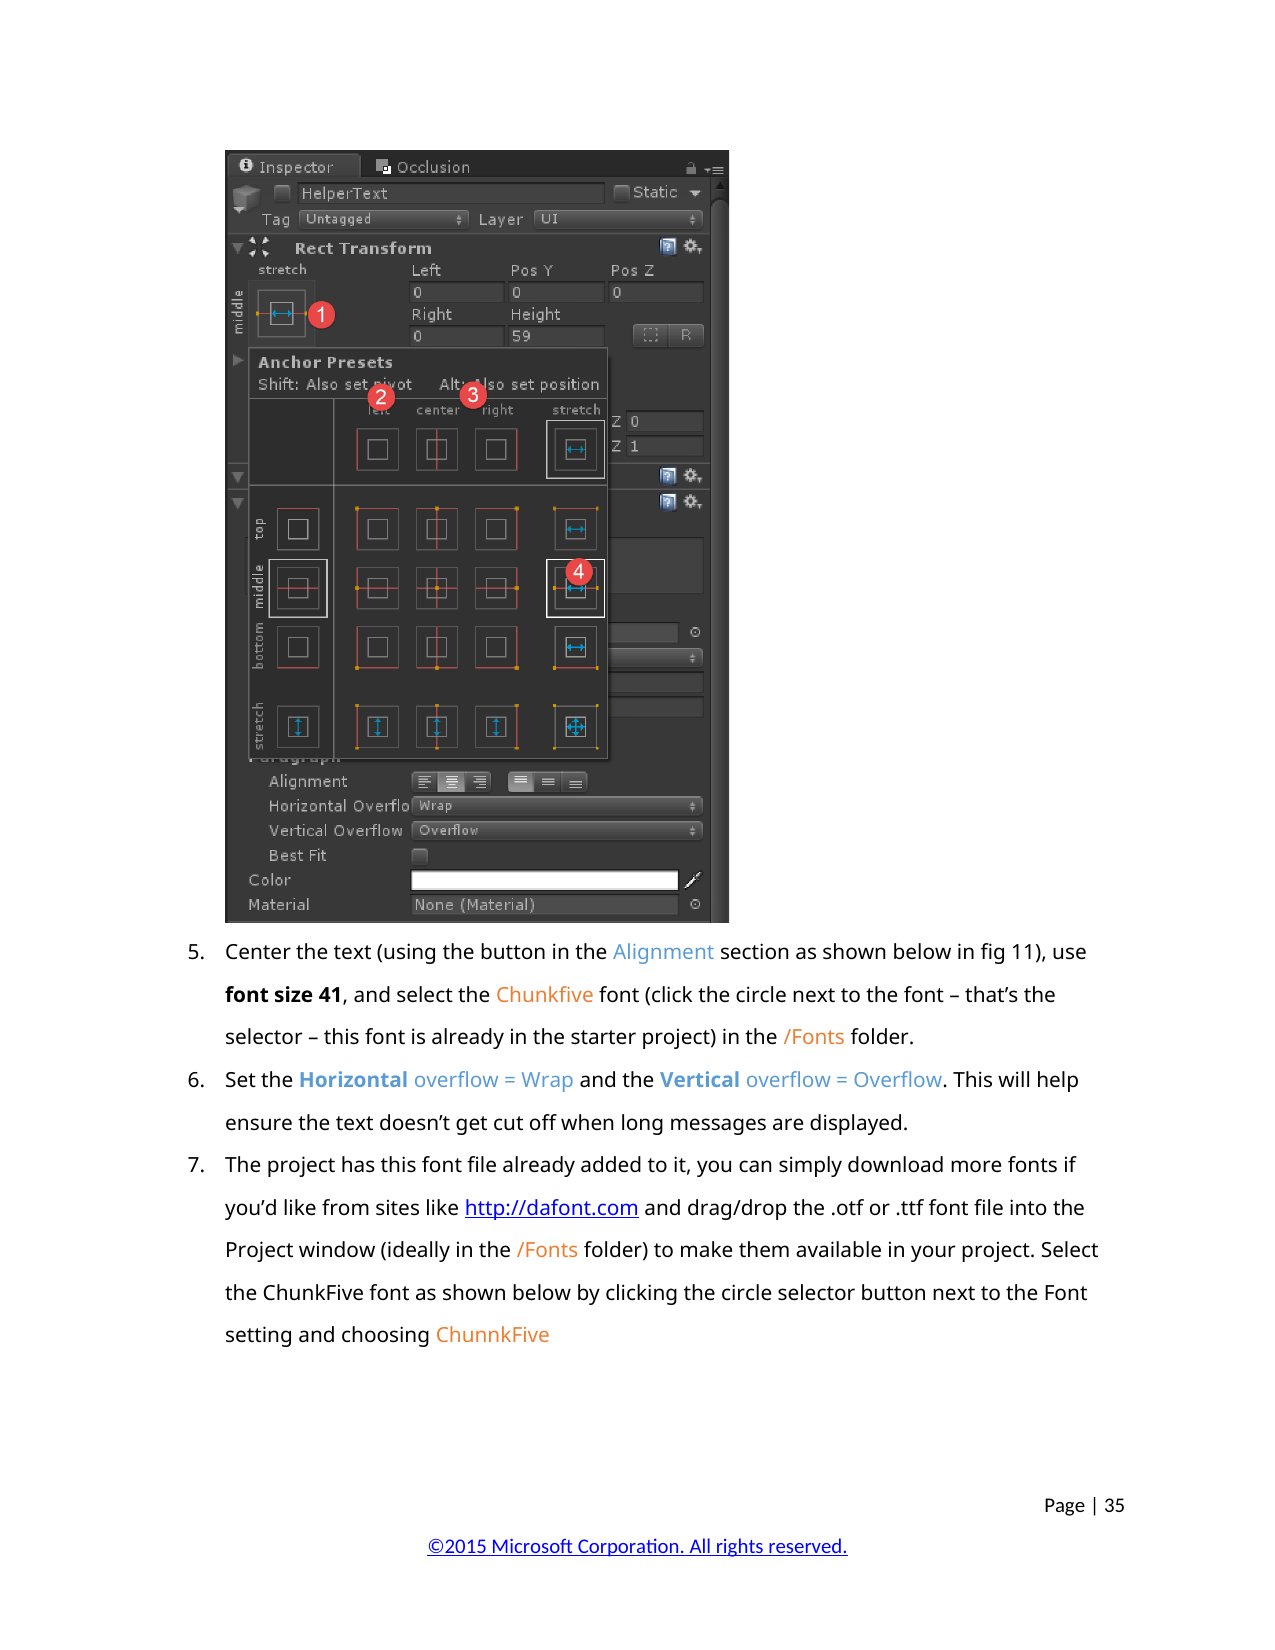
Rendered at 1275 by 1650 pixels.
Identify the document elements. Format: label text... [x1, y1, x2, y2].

list Center the text (using the button in the Alignment section as shown below in fig 11), use font size 41, and select the Chunkfive font (click the circle next to the font – that’s the selector – this font is already in the starter project) in the /Fonts folder. [187, 937, 1125, 1051]
picture [225, 150, 730, 923]
list The project has this font file already added to it, you can simply download more fonts if you’d like from sites like http://dafont.com and drag/drop the .otf or .ttf font file into the Project window (ideally in the /Fonts folder) to make them available in your project. Select the ChunkFive font as shown below by clicking the circle selector button next to the Font setting and choosing ChunnkFive [187, 1150, 1125, 1349]
list Set the Horizontal overflow = Wrap and the Vertical overflow = Overflow. This will help ensure the text doesn’t get cut off when long messages are displayed. [187, 1065, 1125, 1136]
